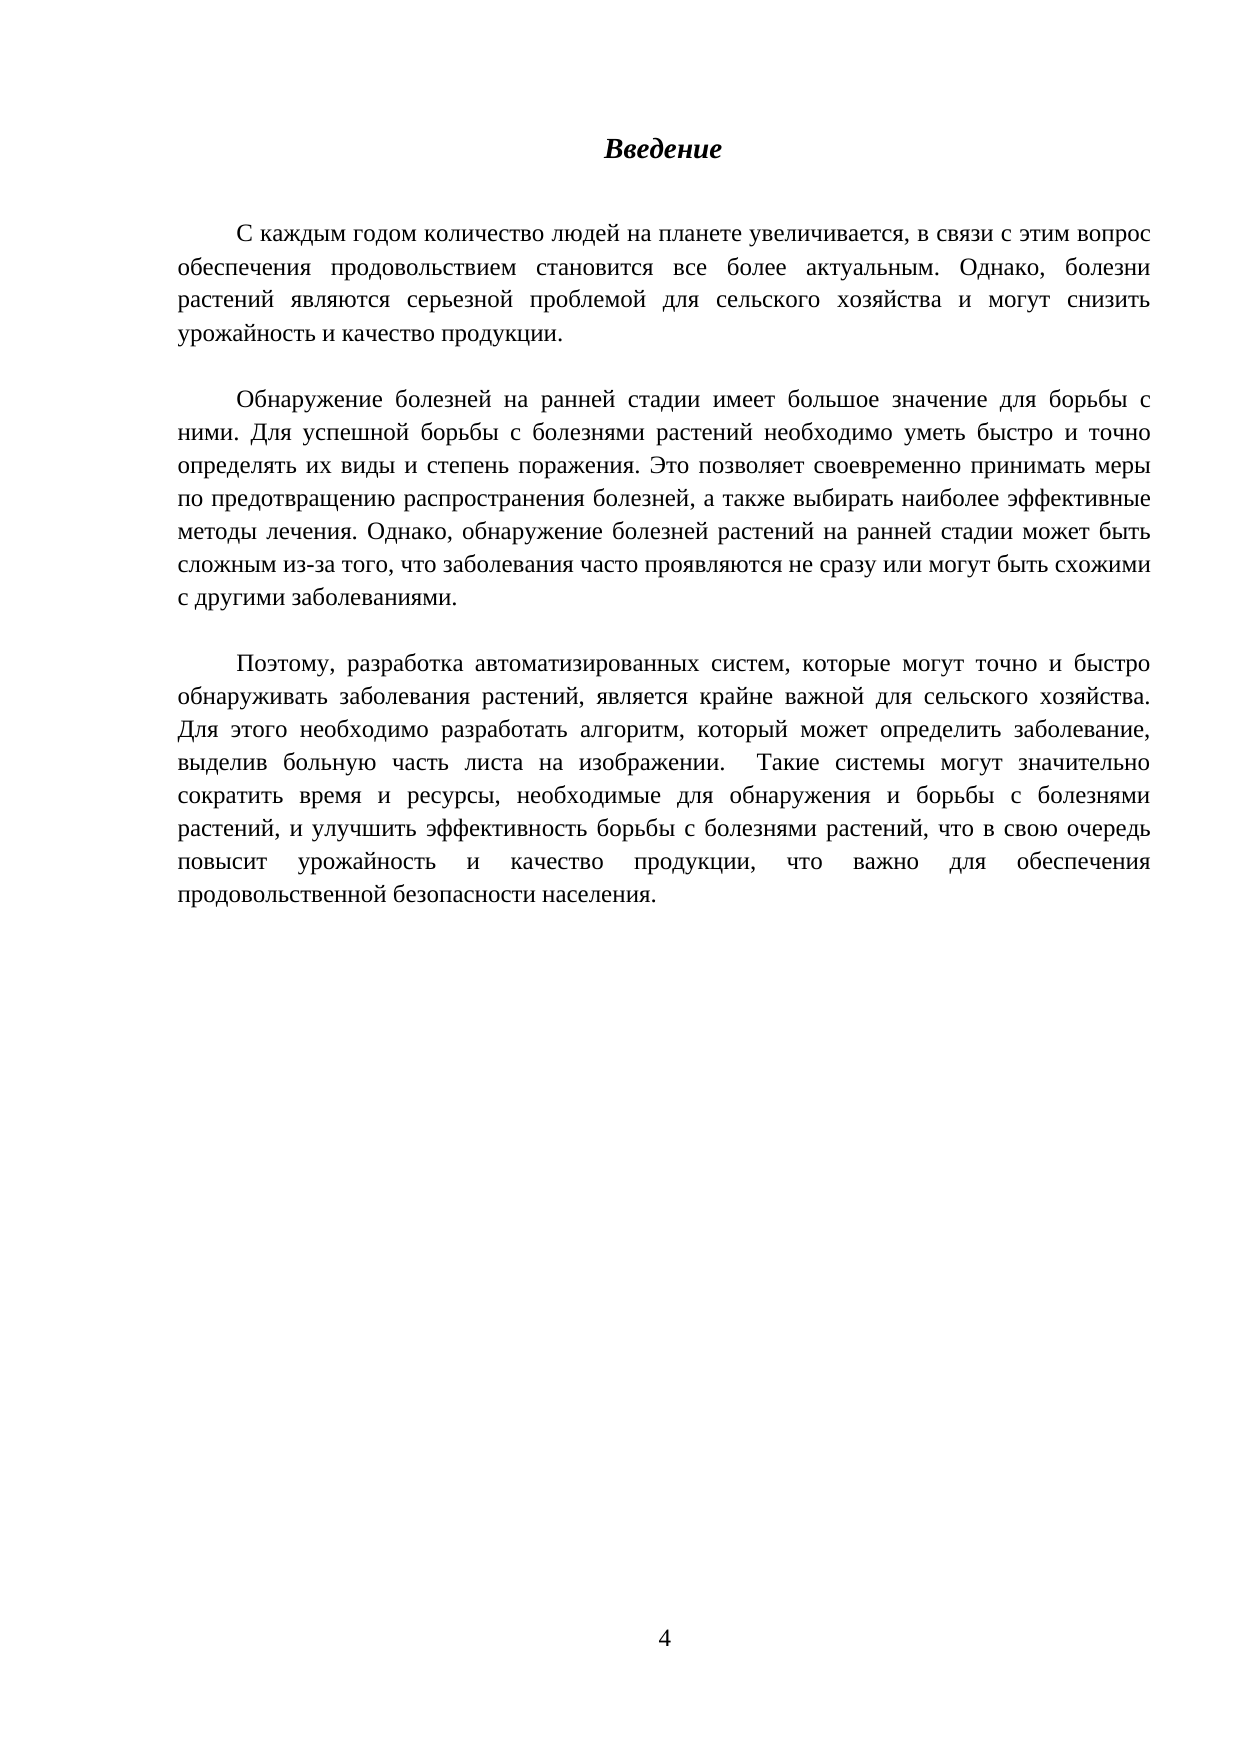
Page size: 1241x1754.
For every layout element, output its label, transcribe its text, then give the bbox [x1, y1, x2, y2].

text Поэтому, разработка автоматизированных систем, которые могут точно и быстро обнаруживать заболевания растений, является крайне важной для сельского хозяйства. Для этого необходимо разработать алгоритм, который может определить заболевание, выделив больную часть листа на изображении. Такие системы могут значительно сократить время и ресурсы, необходимые для обнаружения и борьбы с болезнями растений, и улучшить эффективность борьбы с болезнями растений, что в свою очередь повысит урожайность и качество продукции, что важно для обеспечения продовольственной безопасности населения. [177, 648, 1152, 908]
text С каждым годом количество людей на планете увеличивается, в связи с этим вопрос обеспечения продовольствием становится все более актуальным. Однако, болезни растений являются серьезной проблемой для сельского хозяйства и могут снизить урожайность и качество продукции. [177, 218, 1152, 346]
text Обнаружение болезней на ранней стадии имеет большое значение для борьбы с ними. Для успешной борьбы с болезнями растений необходимо уметь быстро и точно определять их виды и степень поражения. Это позволяет своевременно принимать меры по предотвращению распространения болезней, а также выбирать наиболее эффективные методы лечения. Однако, обнаружение болезней растений на ранней стадии может быть сложным из-за того, что заболевания часто проявляются не сразу или могут быть схожими с другими заболеваниями. [177, 384, 1152, 611]
subtitle Введение [177, 131, 1152, 165]
